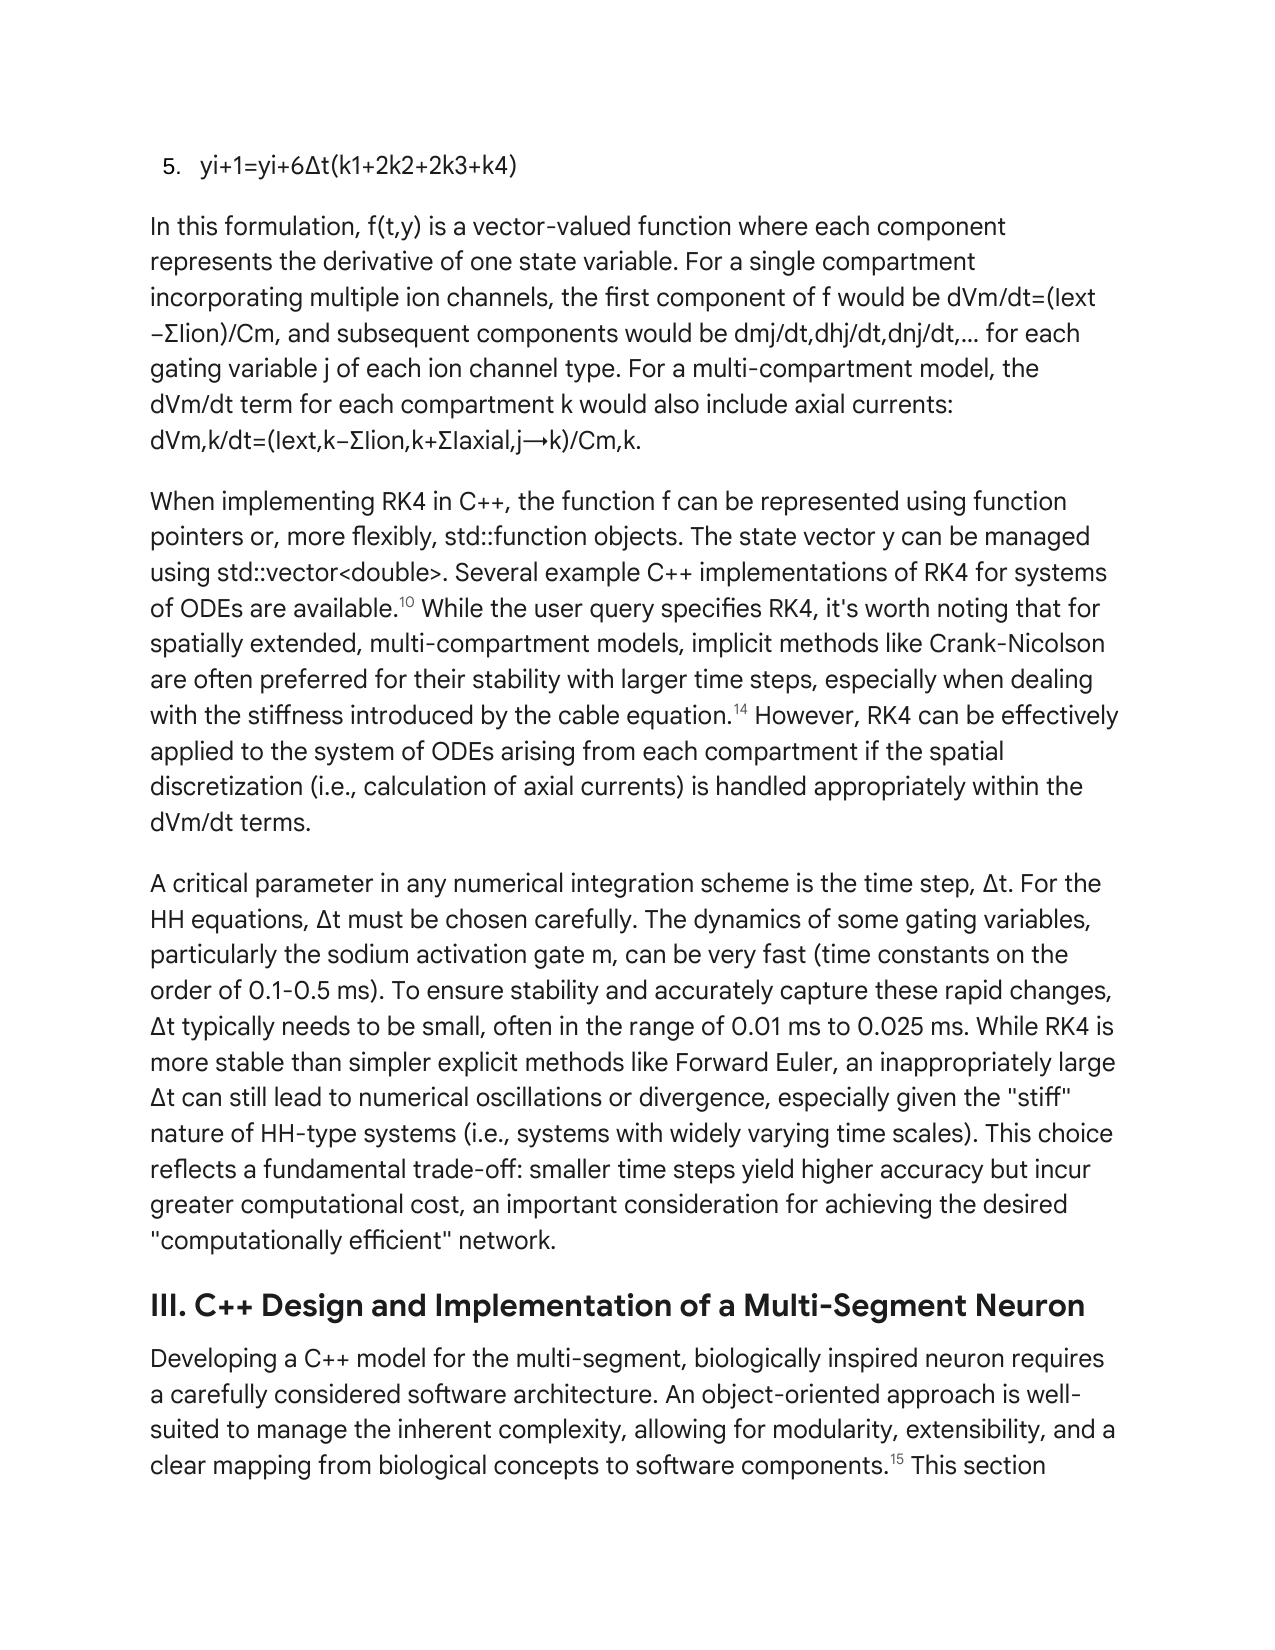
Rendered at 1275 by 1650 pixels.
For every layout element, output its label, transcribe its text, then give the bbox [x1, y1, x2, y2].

text When implementing RK4 in C++, the function f can be represented using function pointers or, more flexibly, std::function objects. The state vector y can be managed using std::vector<double>. Several example C++ implementations of RK4 for systems of ODEs are available.10 While the user query specifies RK4, it's worth noting that for spatially extended, multi-compartment models, implicit methods like Crank-Nicolson are often preferred for their stability with larger time steps, especially when dealing with the stiffness introduced by the cable equation.14 However, RK4 can be effectively applied to the system of ODEs arising from each compartment if the spatial discretization (i.e., calculation of axial currents) is handled appropriately within the dVm​/dt terms. [150, 486, 1125, 839]
text In this formulation, f(t,y) is a vector-valued function where each component represents the derivative of one state variable. For a single compartment incorporating multiple ion channels, the first component of f would be dVm​/dt=(Iext​−∑Iion​)/Cm​, and subsequent components would be dmj​/dt,dhj​/dt,dnj​/dt,… for each gating variable j of each ion channel type. For a multi-compartment model, the dVm​/dt term for each compartment k would also include axial currents: dVm,k​/dt=(Iext,k​−∑Iion,k​+∑Iaxial,j→k​)/Cm,k​. [150, 211, 1125, 456]
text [150, 1343, 1125, 1482]
list yi+1​=yi​+6Δt​(k1​+2k2​+2k3​+k4​) [162, 150, 1125, 181]
text A critical parameter in any numerical integration scheme is the time step, Δt. For the HH equations, Δt must be chosen carefully. The dynamics of some gating variables, particularly the sodium activation gate m, can be very fast (time constants on the order of 0.1-0.5 ms). To ensure stability and accurately capture these rapid changes, Δt typically needs to be small, often in the range of 0.01 ms to 0.025 ms. While RK4 is more stable than simpler explicit methods like Forward Euler, an inappropriately large Δt can still lead to numerical oscillations or divergence, especially given the "stiff" nature of HH-type systems (i.e., systems with widely varying time scales). This choice reflects a fundamental trade-off: smaller time steps yield higher accuracy but incur greater computational cost, an important consideration for achieving the desired "computationally efficient" network. [150, 868, 1125, 1257]
subtitle III. C++ Design and Implementation of a Multi-Segment Neuron [150, 1286, 1125, 1325]
